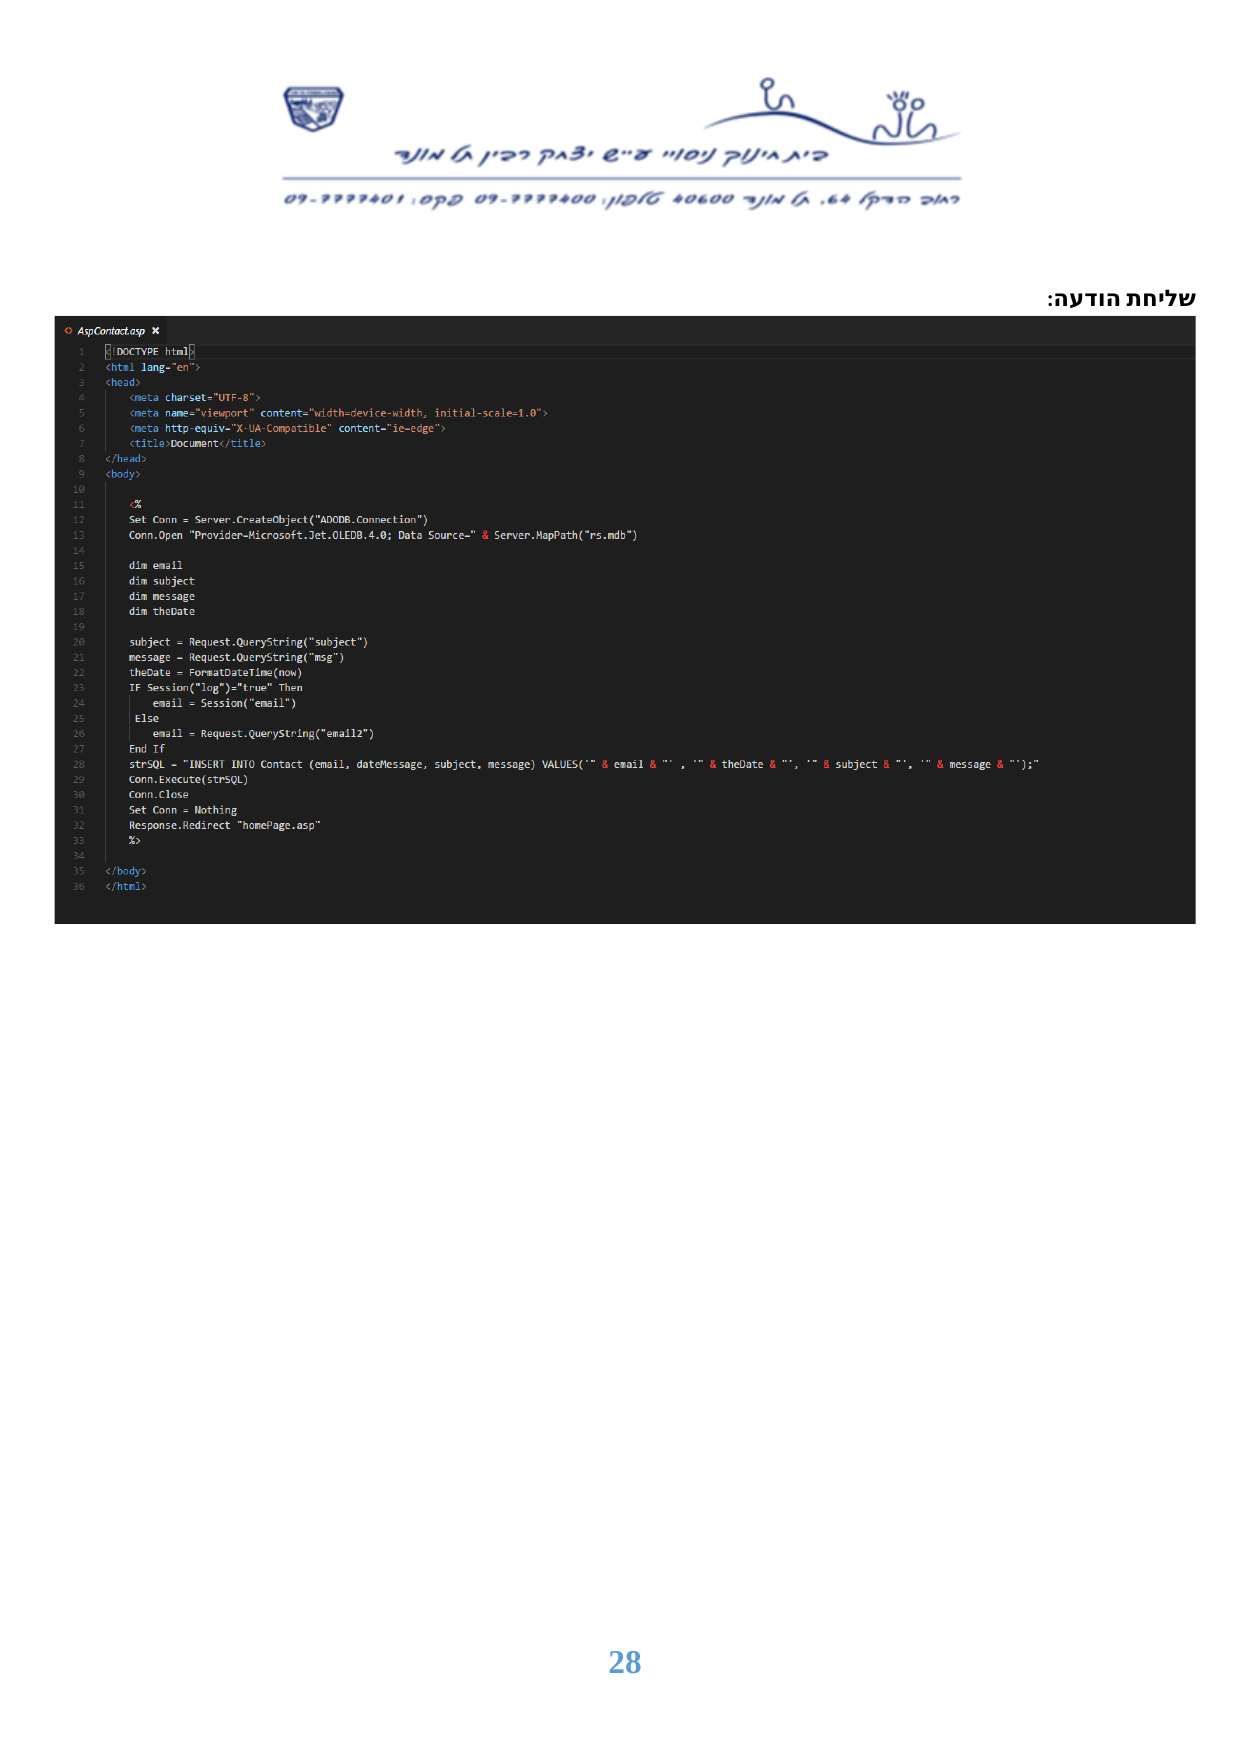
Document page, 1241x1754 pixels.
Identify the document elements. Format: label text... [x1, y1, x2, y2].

picture [54, 315, 1196, 924]
text שליחת הודעה: [162, 284, 1196, 315]
picture [272, 70, 977, 220]
